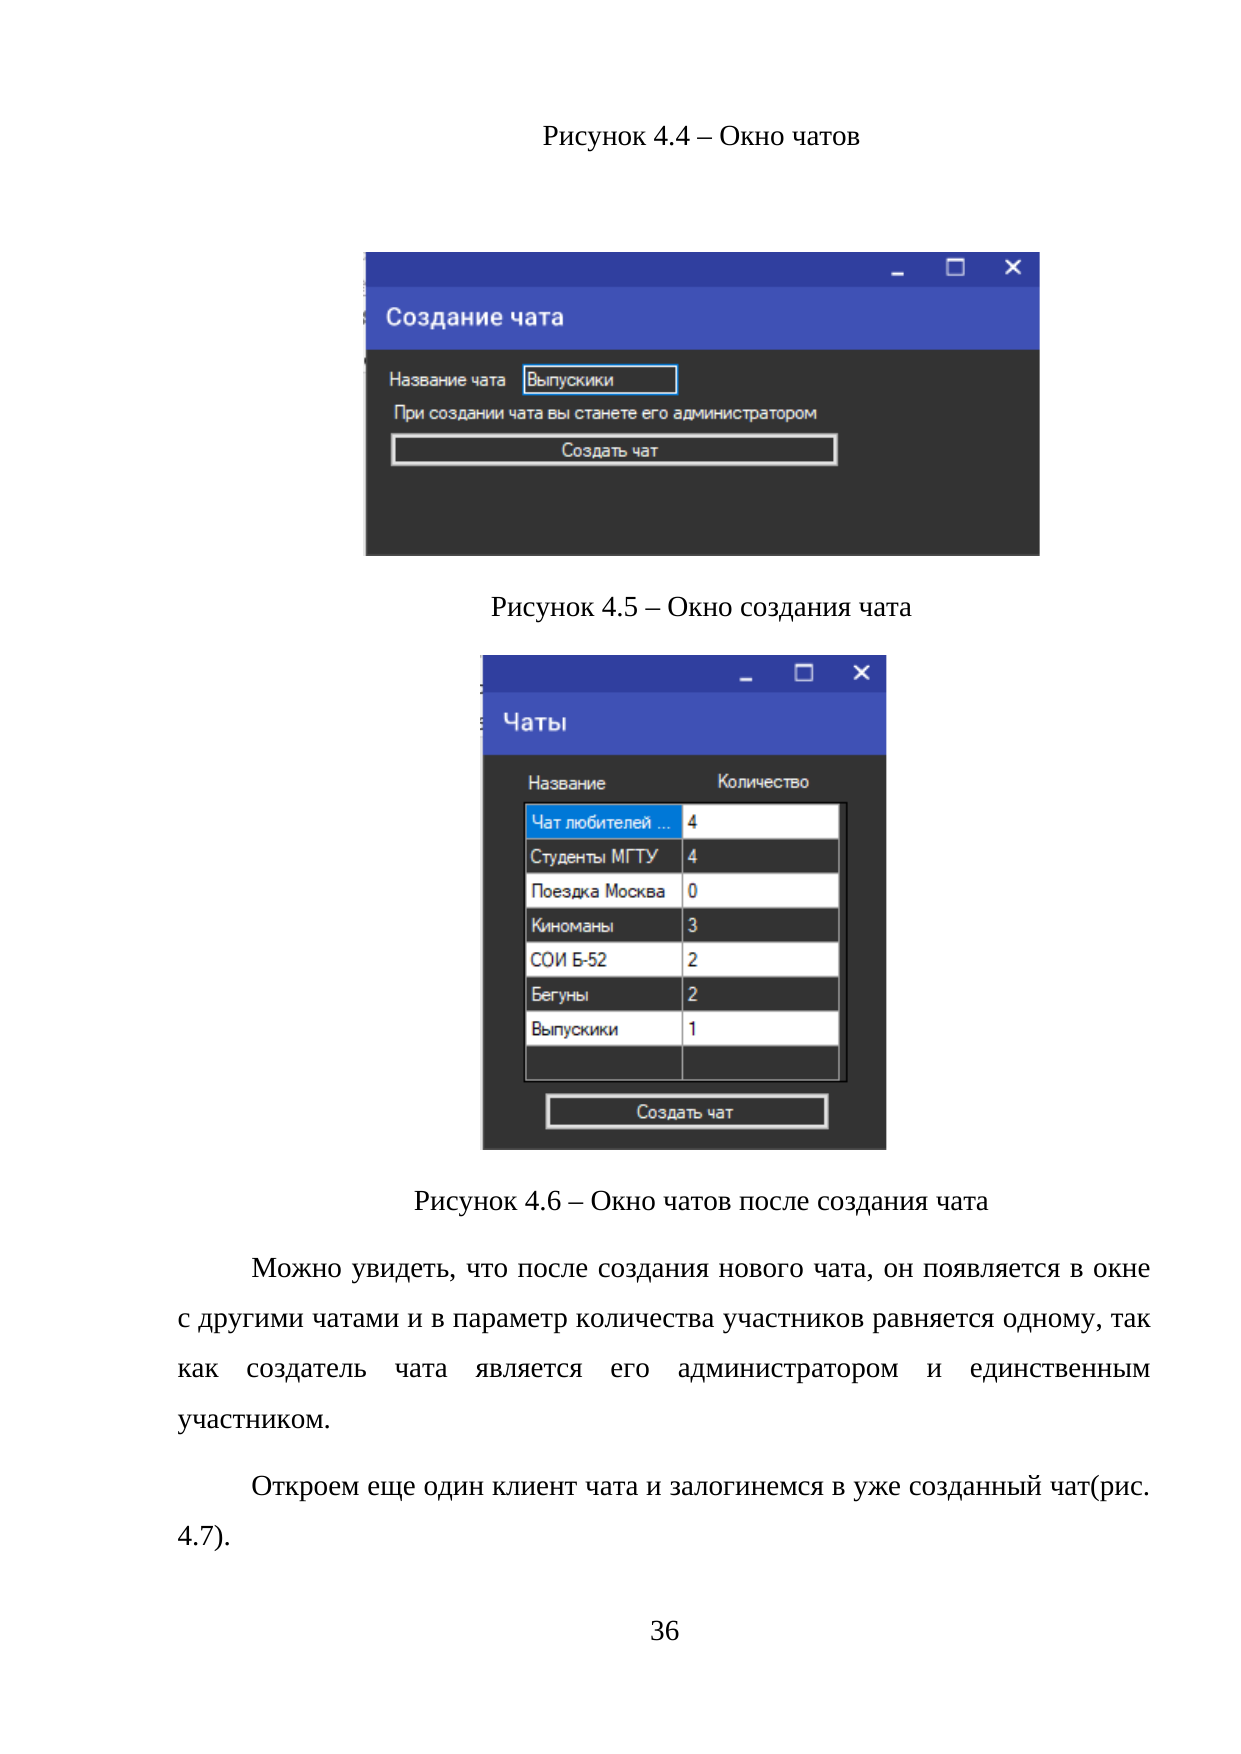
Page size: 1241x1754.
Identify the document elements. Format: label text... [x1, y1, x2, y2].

picture [363, 252, 1040, 556]
text Рисунок 4.5 – Окно создания чата [177, 589, 1152, 622]
text Откроем еще один клиент чата и залогинемся в уже созданный чат(рис. 4.7). [177, 1468, 1152, 1552]
text Рисунок 4.4 – Окно чатов [177, 118, 1152, 152]
text Можно увидеть, что после создания нового чата, он появляется в окне с другими чатами и в параметр количества участников равняется одному, так как создатель чата является его администратором и единственным участником. [177, 1250, 1152, 1434]
text Рисунок 4.6 – Окно чатов после создания чата [177, 1183, 1152, 1217]
picture [480, 655, 887, 1150]
